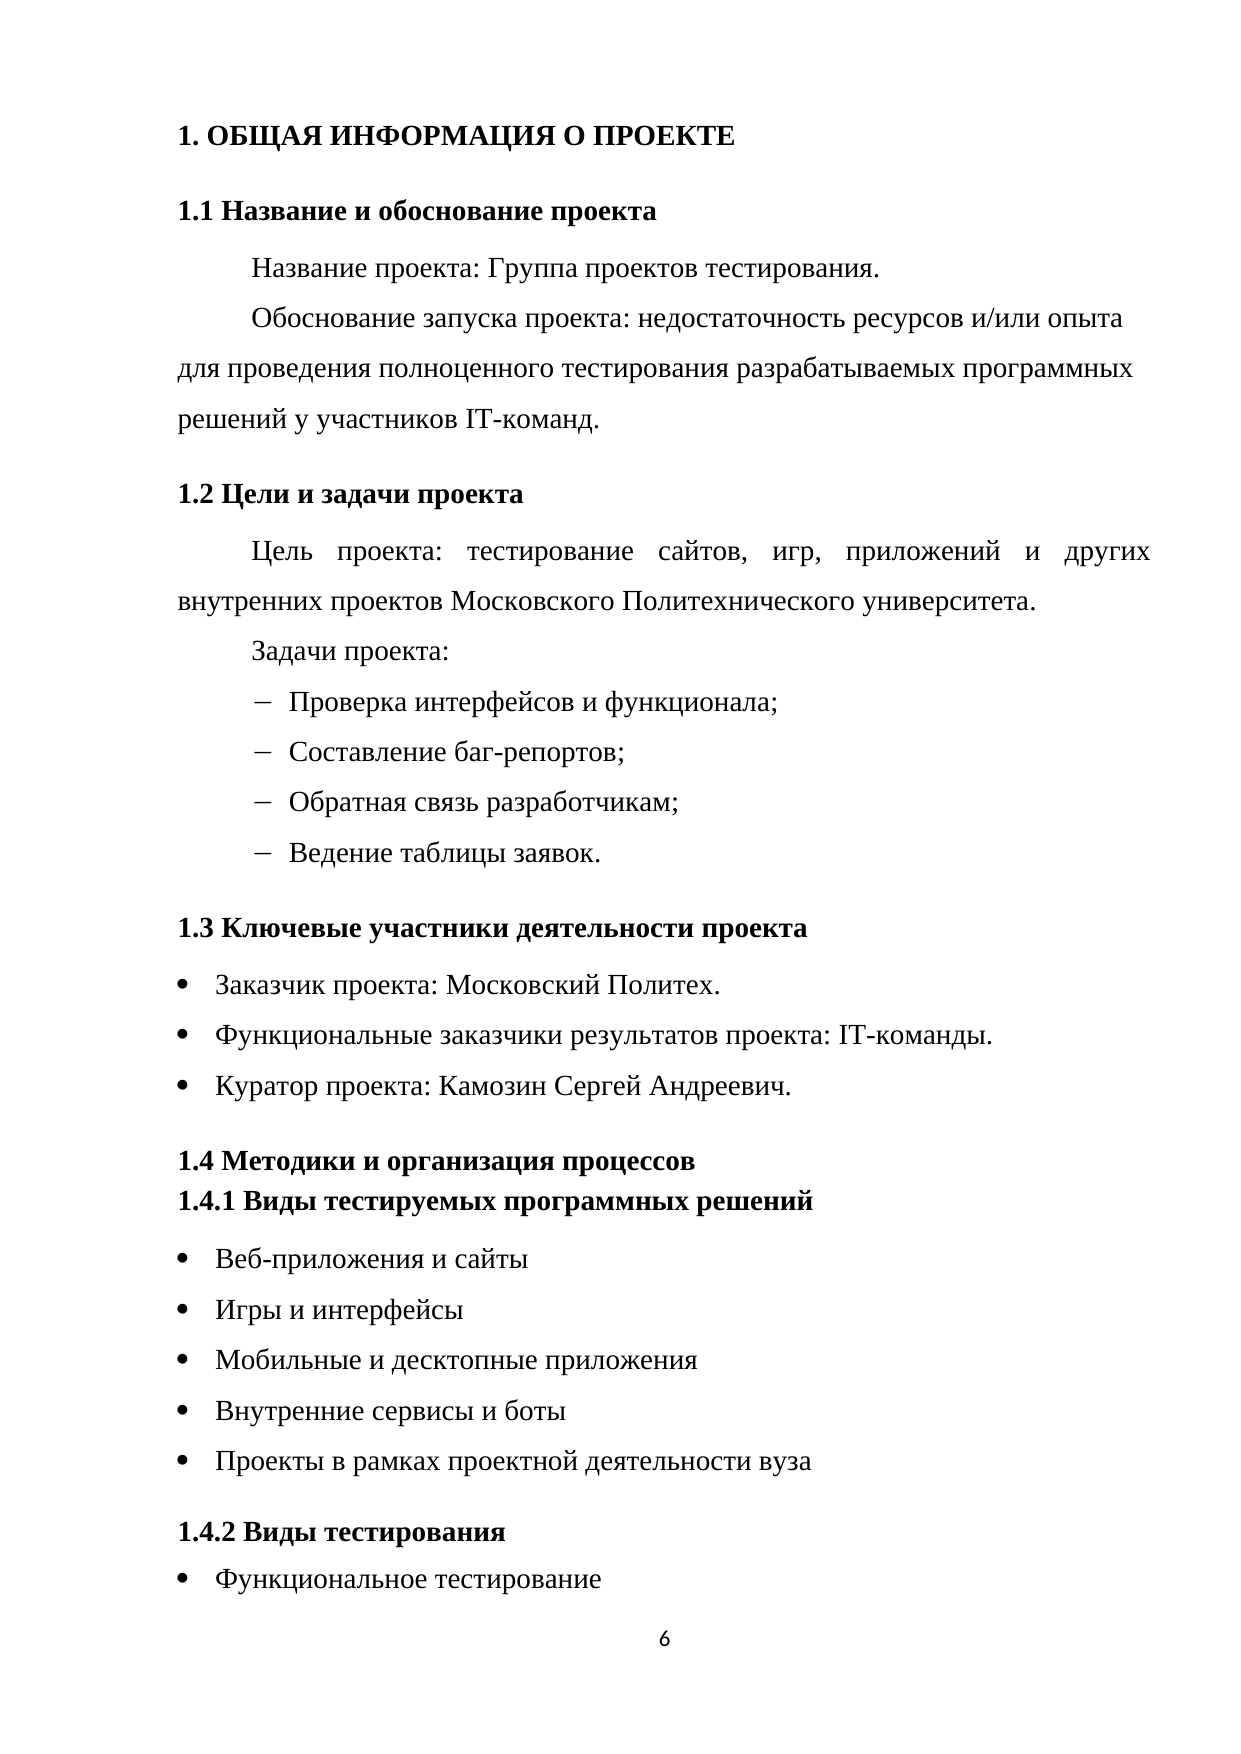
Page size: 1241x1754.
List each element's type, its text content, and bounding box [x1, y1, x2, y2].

list Функциональные заказчики результатов проекта: IT-команды. [177, 1017, 1152, 1051]
list Проверка интерфейсов и функционала; [251, 684, 1152, 717]
subtitle 1. ОБЩАЯ ИНФОРМАЦИЯ О ПРОЕКТЕ [177, 118, 1152, 152]
subtitle 1.1 Название и обоснование проекта [177, 193, 1152, 227]
list Куратор проекта: Камозин Сергей Андреевич. [177, 1068, 1152, 1101]
list Веб-приложения и сайты [177, 1242, 1152, 1275]
subtitle 1.4.2 Виды тестирования [177, 1514, 1152, 1548]
list Обратная связь разработчикам; [251, 784, 1152, 818]
list Мобильные и десктопные приложения [177, 1342, 1152, 1376]
subtitle 1.3 Ключевые участники деятельности проекта [177, 910, 1152, 944]
list Название проекта: Группа проектов тестирования. [177, 250, 1152, 283]
list Внутренние сервисы и боты [177, 1393, 1152, 1427]
list Задачи проекта: [177, 633, 1152, 667]
subtitle 1.4 Методики и организация процессов [177, 1143, 1152, 1177]
subtitle 1.4.1 Виды тестируемых программных решений [177, 1183, 1152, 1217]
list Функциональное тестирование [177, 1561, 1152, 1595]
list Проекты в рамках проектной деятельности вуза [177, 1443, 1152, 1477]
list Заказчик проекта: Московский Политех. [177, 967, 1152, 1001]
list Цель проекта: тестирование сайтов, игр, приложений и других внутренних проектов Московского Политехнического университета. [177, 533, 1152, 617]
list Ведение таблицы заявок. [251, 835, 1152, 869]
subtitle 1.2 Цели и задачи проекта [177, 476, 1152, 510]
list Обоснование запуска проекта: недостаточность ресурсов и/или опыта для проведения полноценного тестирования разрабатываемых программных решений у участников IT-команд. [177, 300, 1152, 434]
list Игры и интерфейсы [177, 1292, 1152, 1326]
list Составление баг-репортов; [251, 734, 1152, 768]
